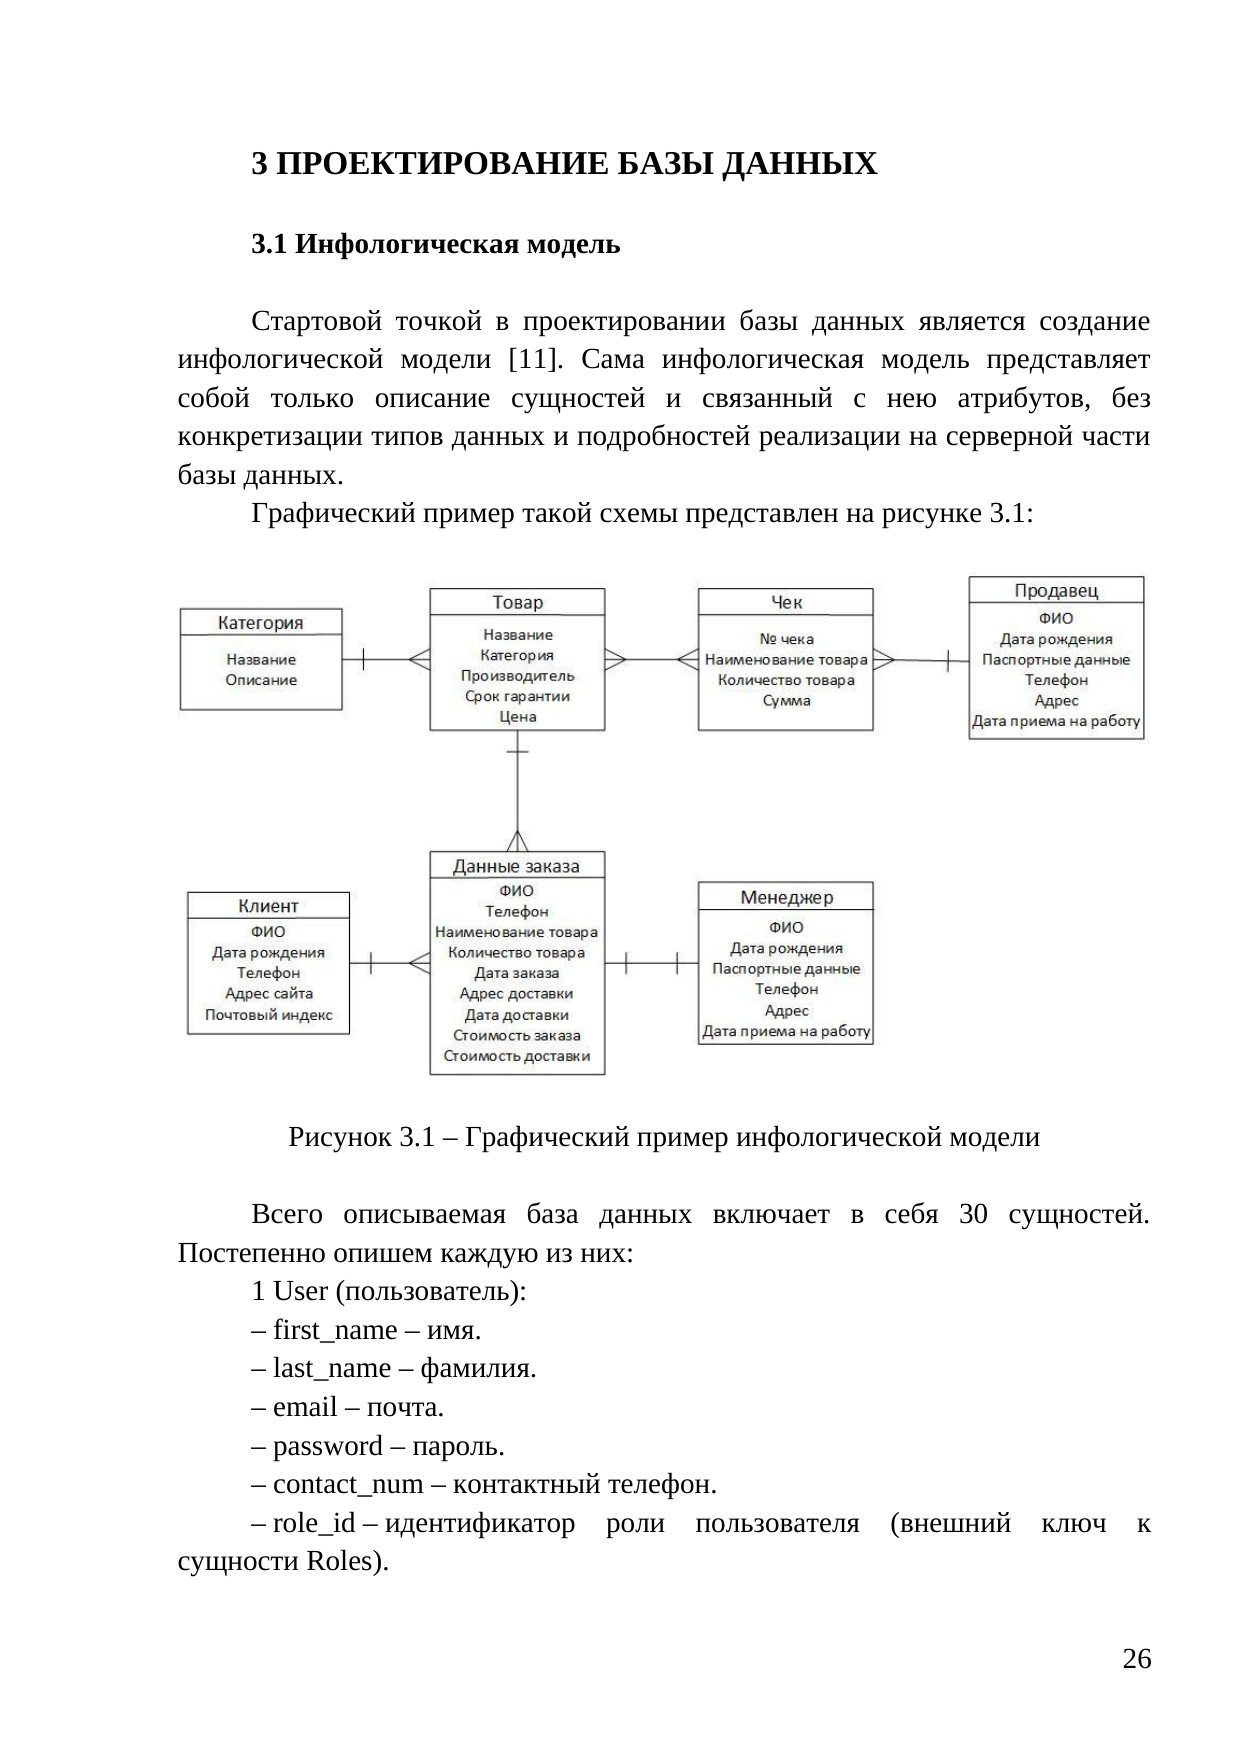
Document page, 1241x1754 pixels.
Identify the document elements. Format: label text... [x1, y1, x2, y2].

picture [177, 572, 1152, 1076]
subtitle 3 ПРОЕКТИРОВАНИЕ БАЗЫ ДАННЫХ [177, 143, 1152, 181]
text Всего описываемая база данных включает в себя 30 сущностей. Постепенно опишем каждую из них: [177, 1196, 1152, 1268]
text – password – пароль. [177, 1428, 1152, 1461]
text Рисунок 3.1 – Графический пример инфологической модели [177, 1119, 1152, 1153]
text Стартовой точкой в проектировании базы данных является создание инфологической модели [11]. Сама инфологическая модель представляет собой только описание сущностей и связанный с нею атрибутов, без конкретизации типов данных и подробностей реализации на серверной части базы данных. [177, 303, 1152, 491]
text – contact_num – контактный телефон. [177, 1466, 1152, 1500]
text – email – почта. [177, 1389, 1152, 1423]
text 1 User (пользователь): [177, 1273, 1152, 1307]
text Графический пример такой схемы представлен на рисунке 3.1: [177, 496, 1152, 529]
text – role_id – идентификатор роли пользователя (внешний ключ к сущности Roles). [177, 1505, 1152, 1577]
subtitle 3.1 Инфологическая модель [177, 226, 1152, 259]
text – last_name – фамилия. [177, 1351, 1152, 1384]
text – first_name – имя. [177, 1312, 1152, 1346]
